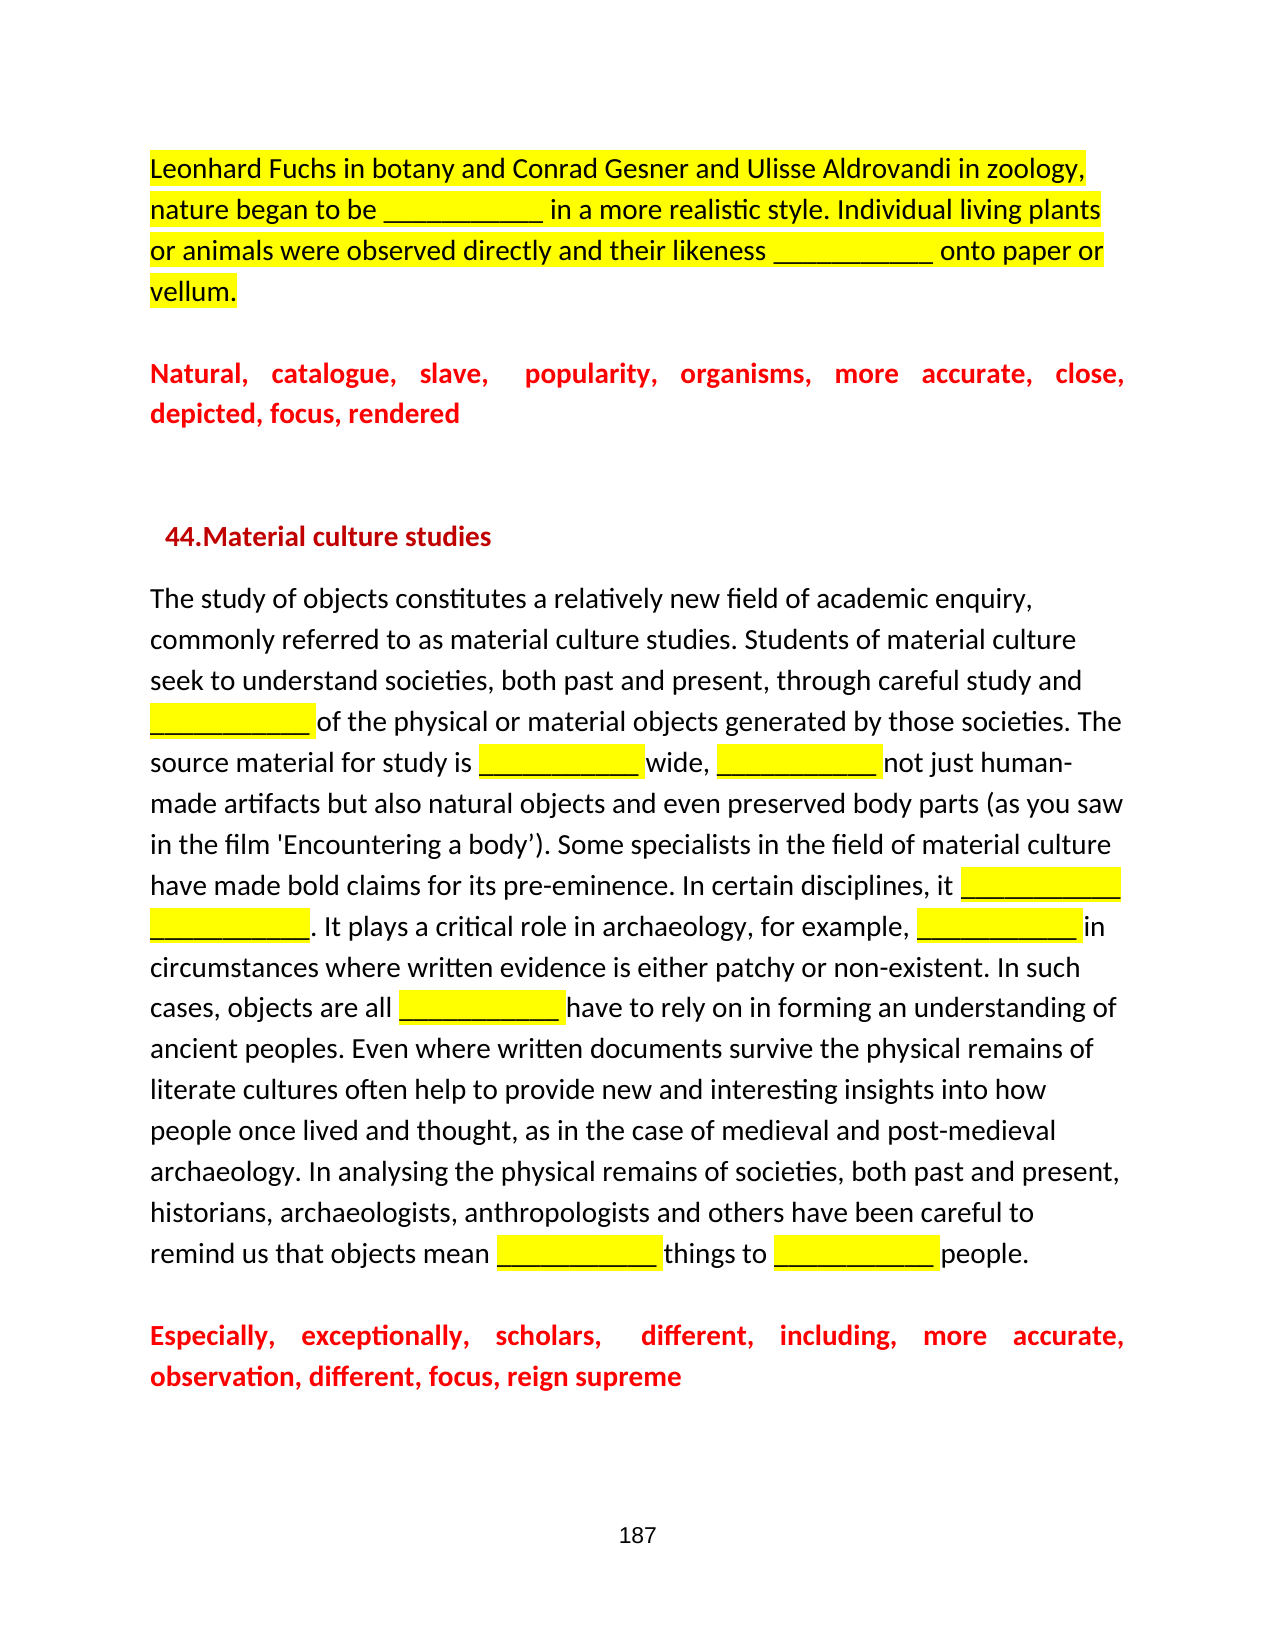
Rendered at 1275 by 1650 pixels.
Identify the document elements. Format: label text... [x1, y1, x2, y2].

list Material culture studies [165, 518, 1125, 554]
text The study of objects constitutes a relatively new field of academic enquiry, commonly referred to as material culture studies. Students of material culture seek to understand societies, both past and present, through careful study and ___________ of the physical or material objects generated by those societies. The source material for study is ___________ wide, ___________ not just human-made artifacts but also natural objects and even preserved body parts (as you saw in the film 'Encountering a body’). Some specialists in the field of material culture have made bold claims for its pre-eminence. In certain disciplines, it ___________ ___________. It plays a critical role in archaeology, for example, ___________ in circumstances where written evidence is either patchy or non-existent. In such cases, objects are all ___________ have to rely on in forming an understanding of ancient peoples. Even where written documents survive the physical remains of literate cultures often help to provide new and interesting insights into how people once lived and thought, as in the case of medieval and post-medieval archaeology. In analysing the physical remains of societies, both past and present, historians, archaeologists, anthropologists and others have been careful to remind us that objects mean ___________ things to ___________ people. [150, 580, 1125, 1271]
text Natural, catalogue, slave, popularity, organisms, more accurate, close, depicted, focus, rendered [150, 355, 1125, 431]
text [150, 150, 1125, 308]
text Especially, exceptionally, scholars, different, including, more accurate, observation, different, focus, reign supreme [150, 1317, 1125, 1394]
